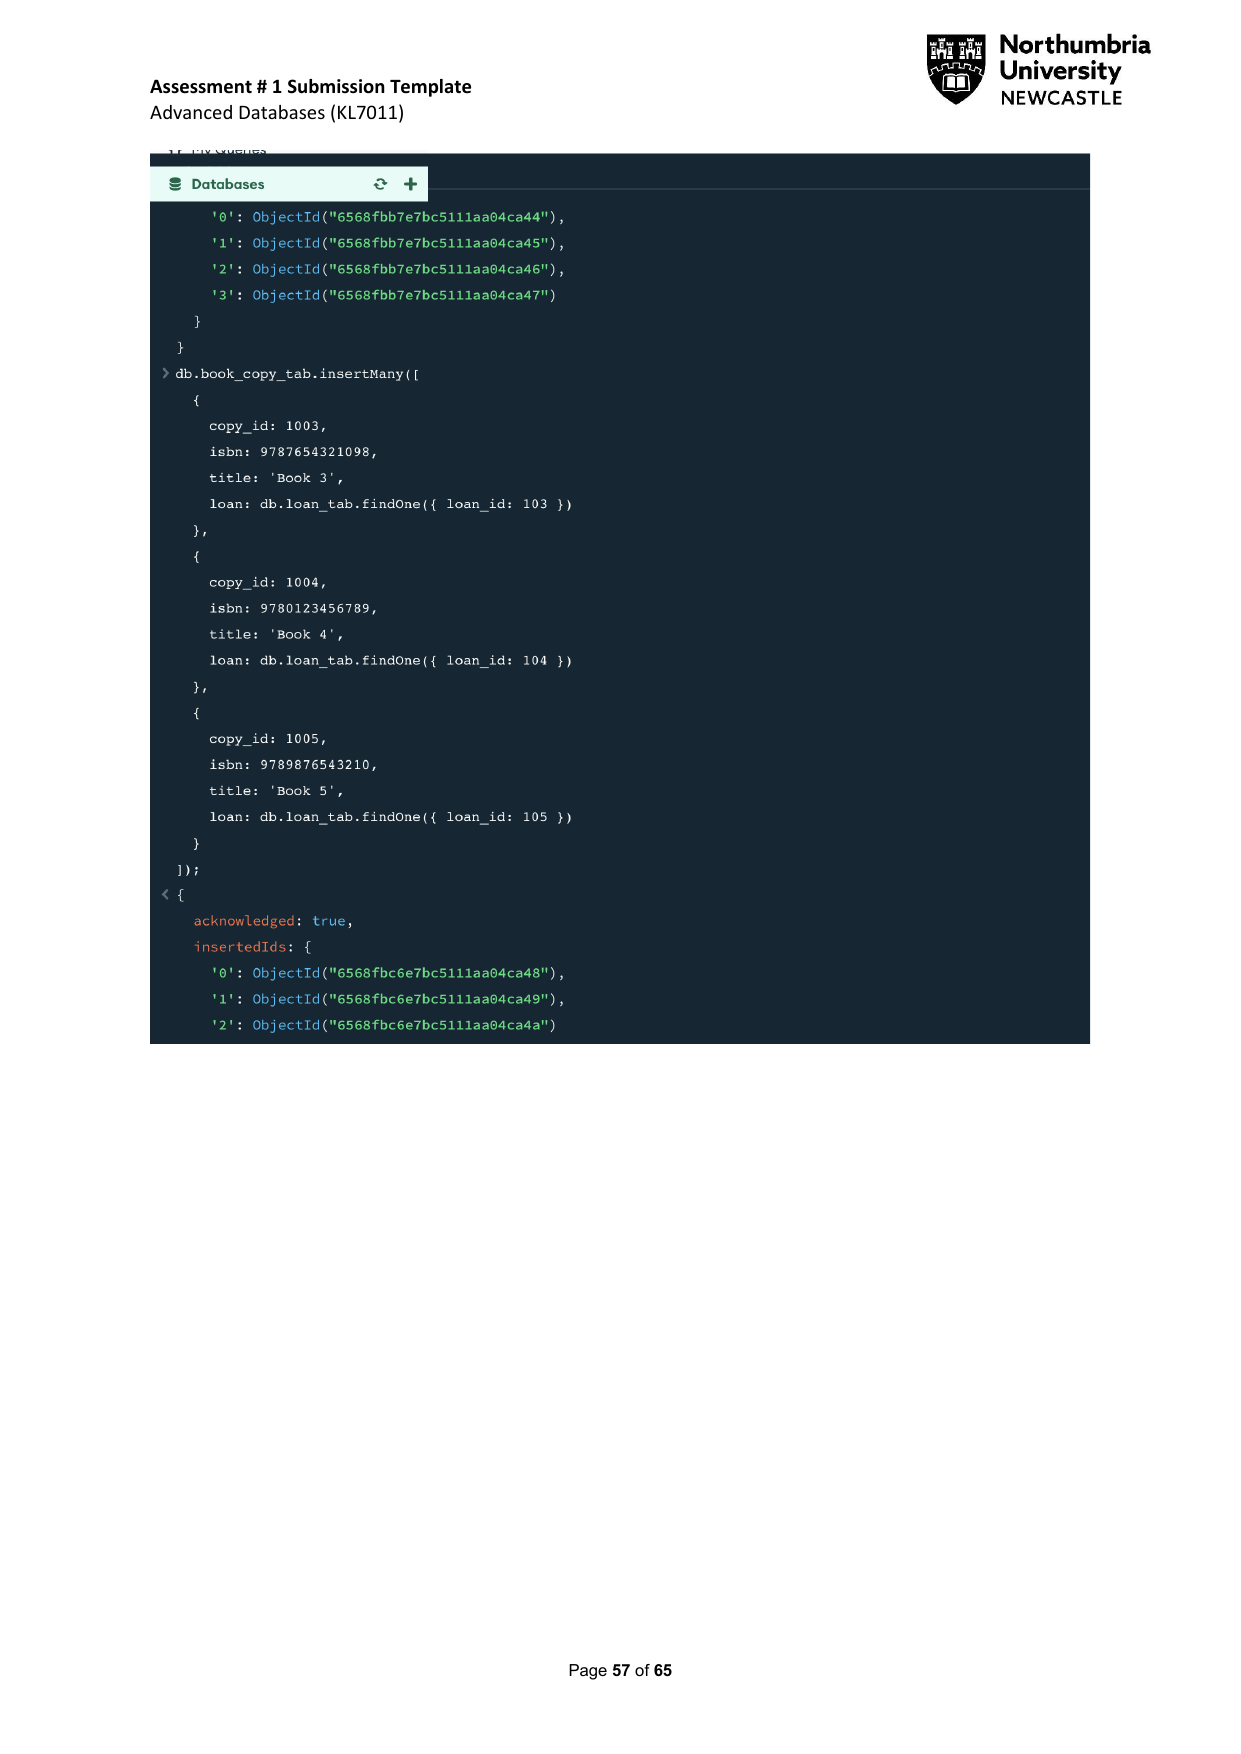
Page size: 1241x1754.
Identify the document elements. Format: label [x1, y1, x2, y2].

picture [898, 6, 1180, 134]
picture [150, 150, 1091, 1044]
